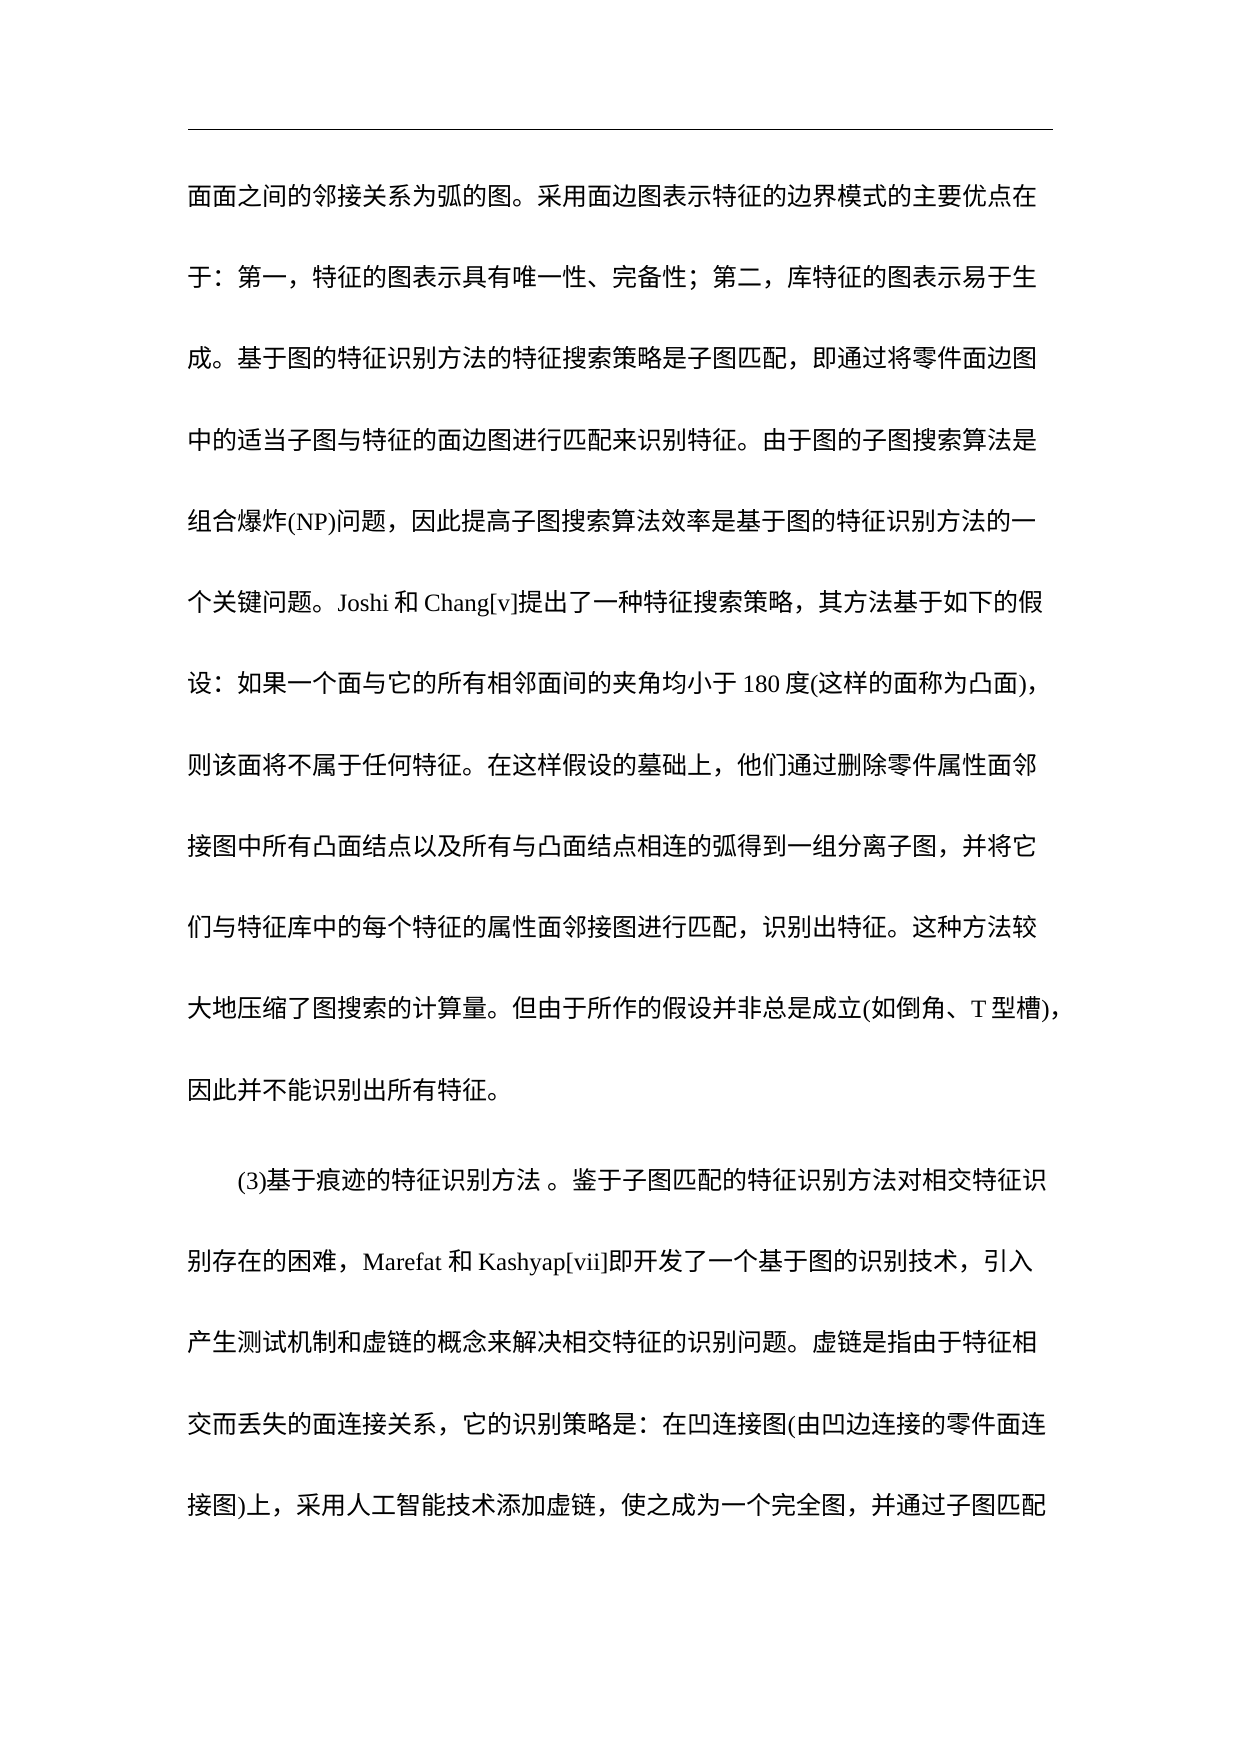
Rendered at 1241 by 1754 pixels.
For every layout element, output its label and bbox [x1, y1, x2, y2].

text [187, 1146, 1053, 1536]
text [187, 162, 1053, 1121]
